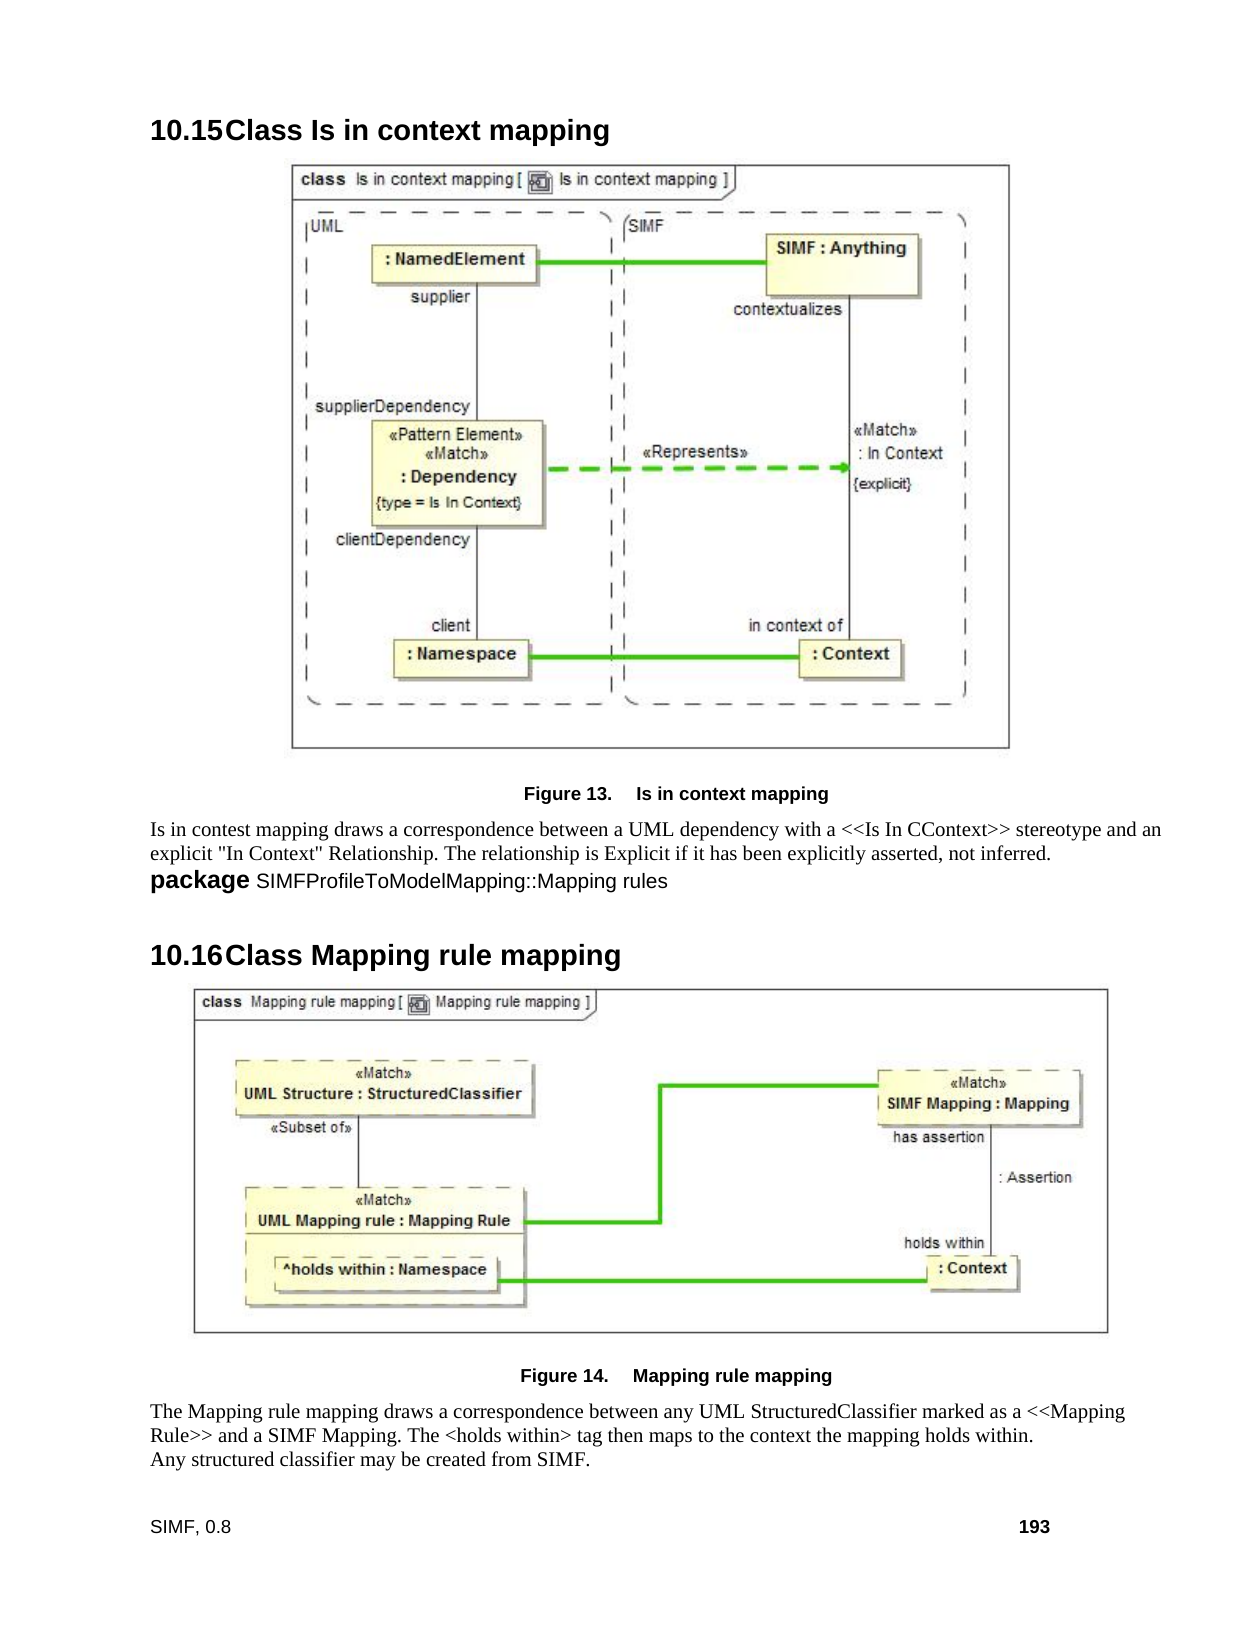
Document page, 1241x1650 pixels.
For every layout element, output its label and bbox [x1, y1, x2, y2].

picture [187, 983, 1128, 1353]
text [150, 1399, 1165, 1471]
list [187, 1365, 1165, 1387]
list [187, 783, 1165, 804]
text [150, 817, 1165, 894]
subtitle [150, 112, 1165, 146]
picture [284, 158, 1032, 771]
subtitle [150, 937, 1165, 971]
